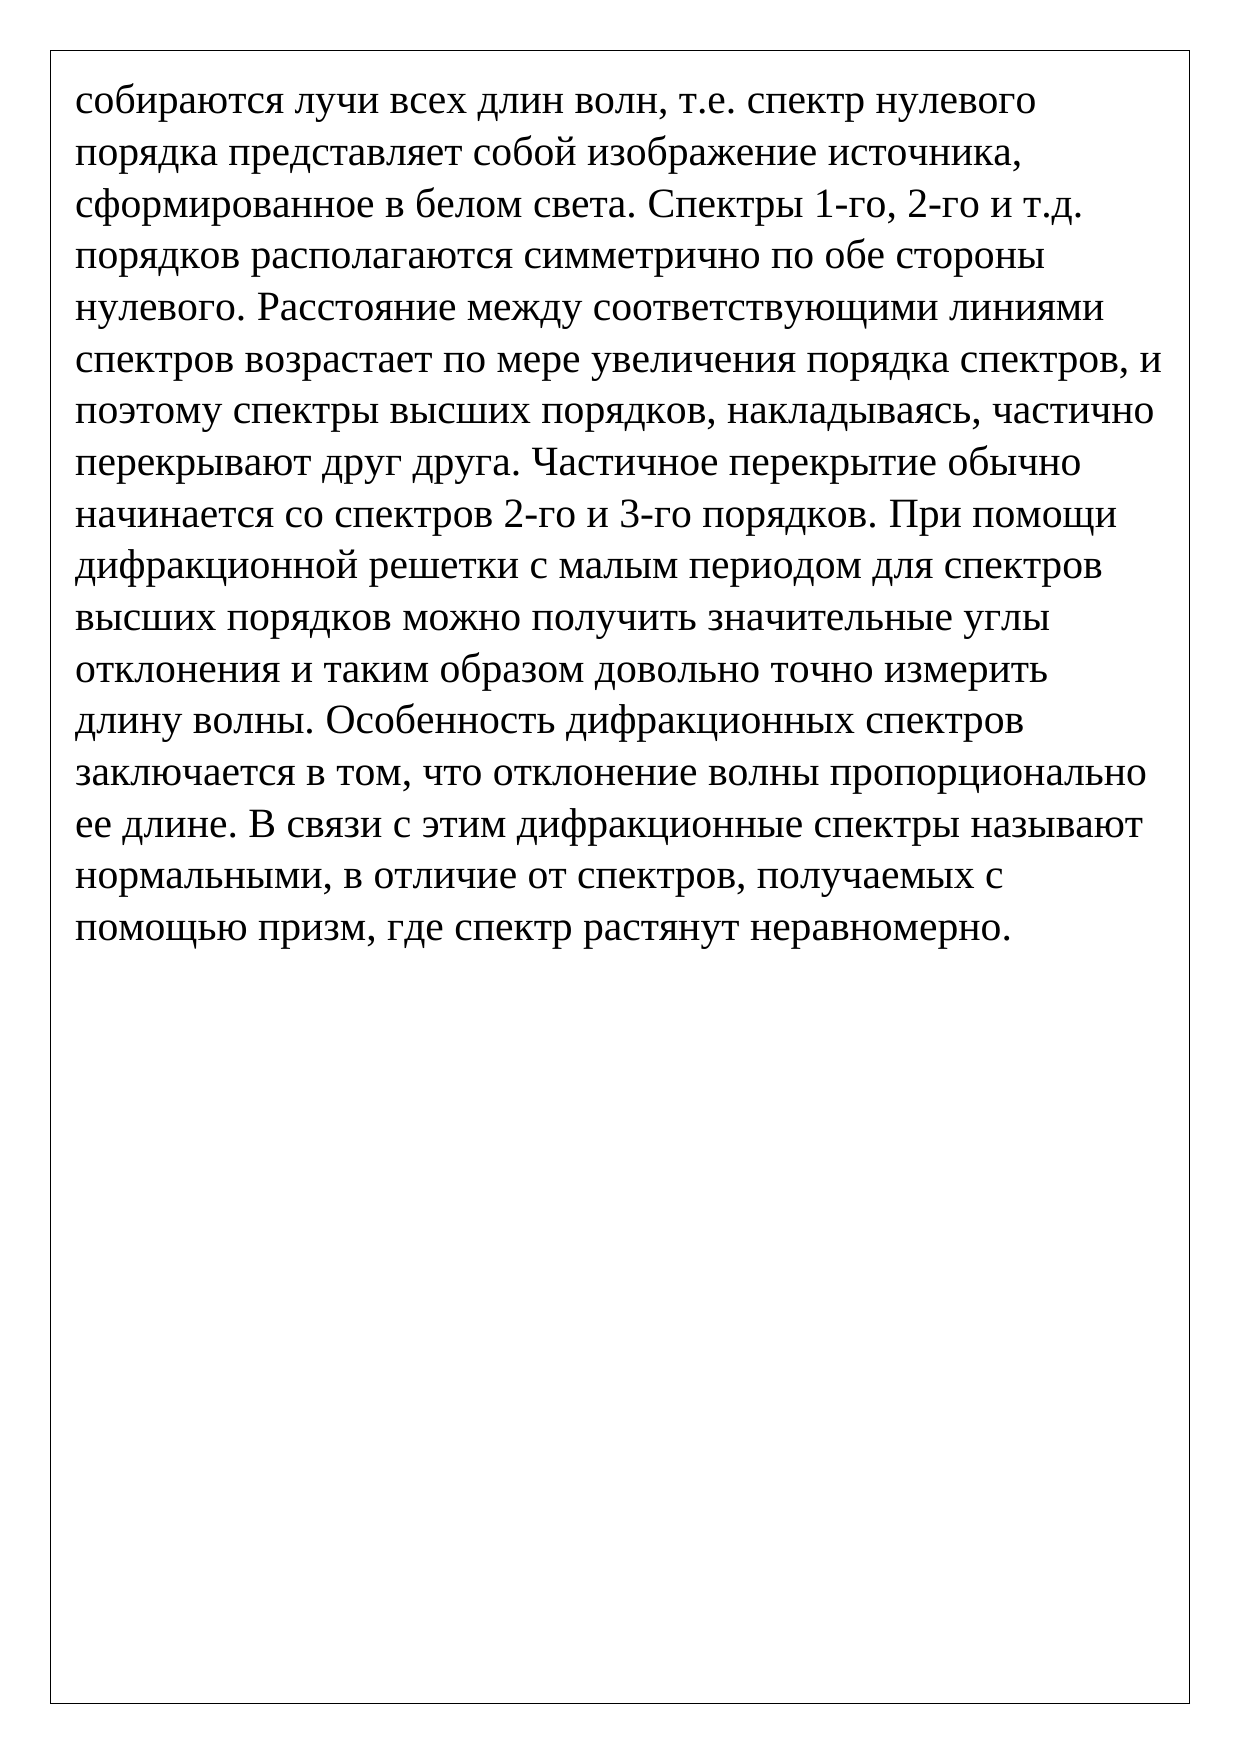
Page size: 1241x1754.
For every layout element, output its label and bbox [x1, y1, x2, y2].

text [75, 75, 1165, 949]
